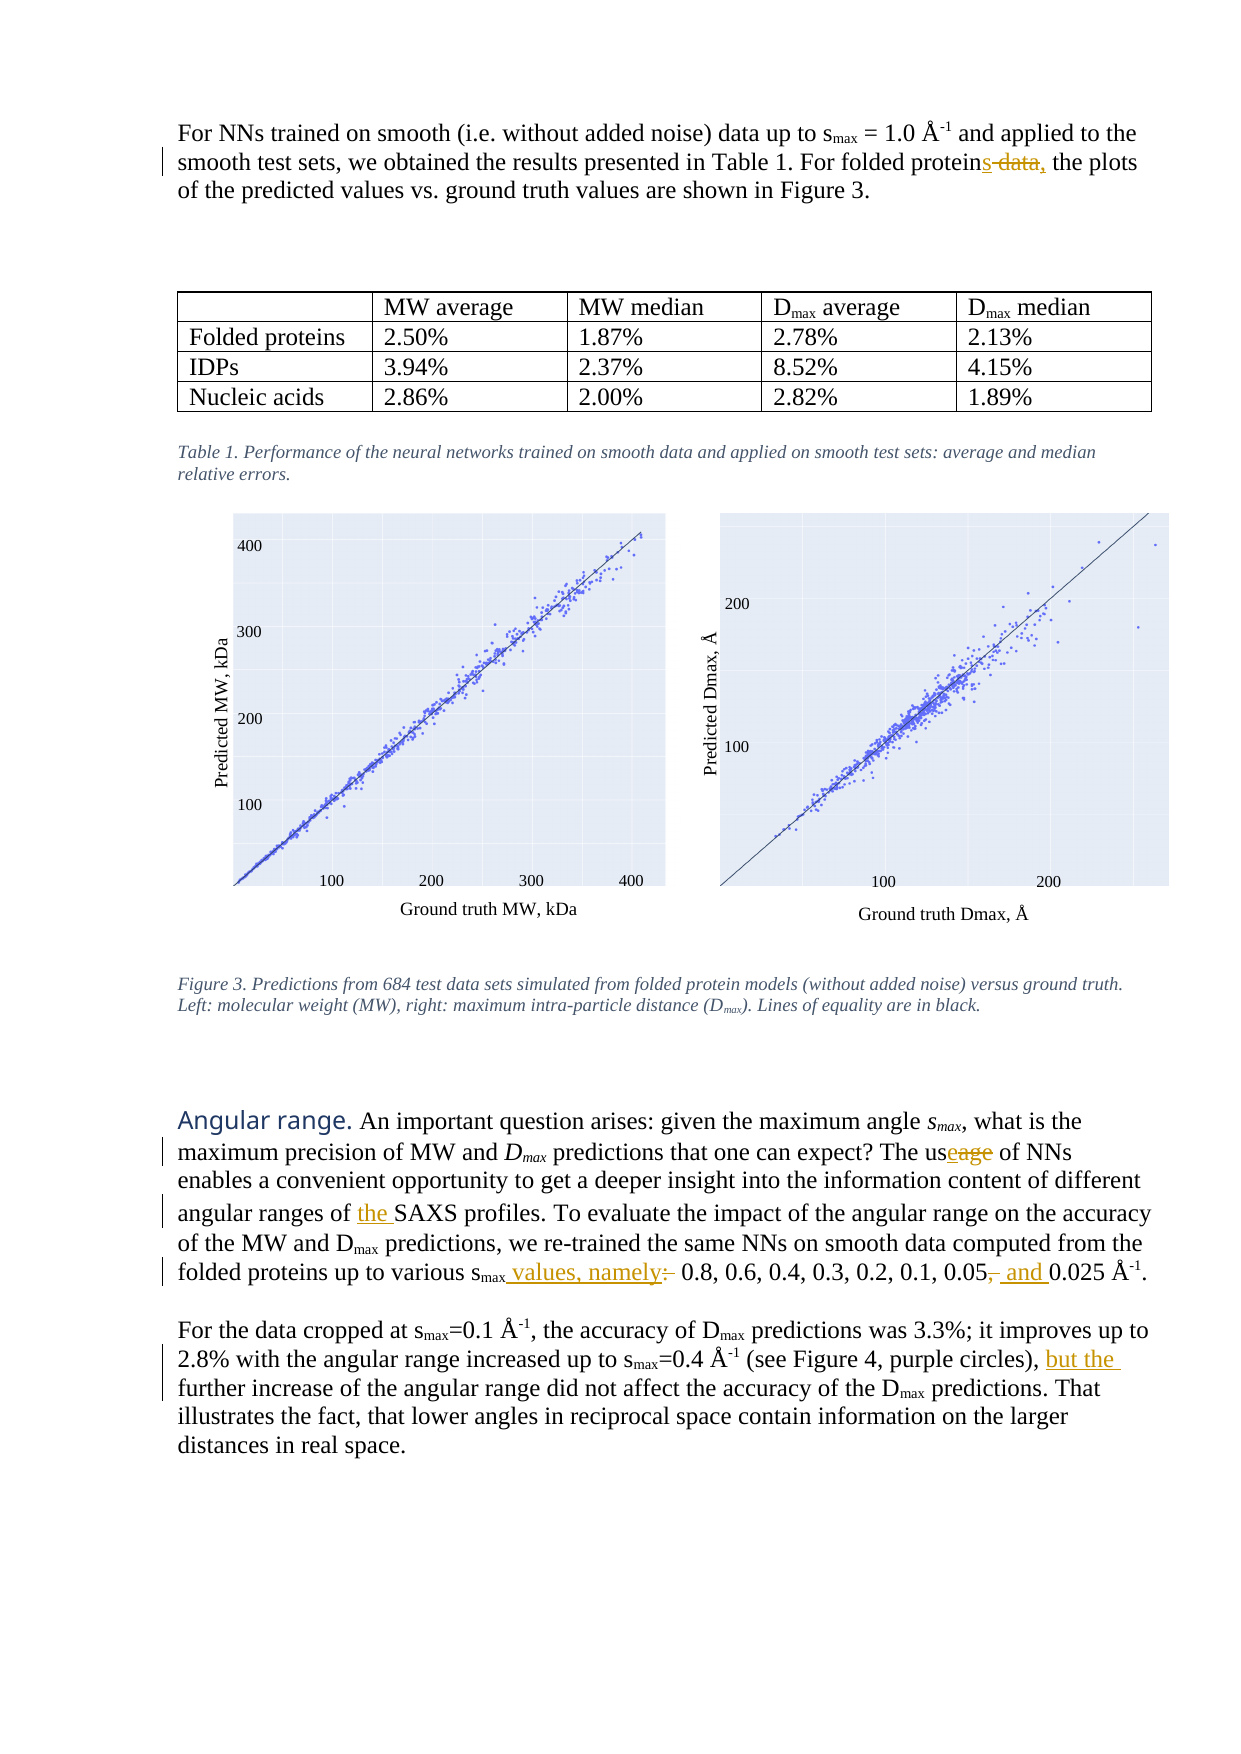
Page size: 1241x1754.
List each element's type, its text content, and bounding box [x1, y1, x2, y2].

table_cell 3.94% [373, 352, 567, 381]
text Angular range. An important question arises: given the maximum angle smax, what is the maximum precision of MW and Dmax predictions that one can expect? The us of NNs enables a convenient opportunity to get a deeper insight into the information content of different angular ranges of SAXS profiles. To evaluate the impact of the angular range on the accuracy of the MW and Dmax predictions, we re-trained the same NNs on smooth data computed from the folded proteins up to various smax 0.8, 0.6, 0.4, 0.3, 0.2, 0.1, 0.050.025 Å-1. [177, 1103, 1152, 1286]
table_cell 2.86% [373, 382, 567, 411]
table_cell 8.52% [762, 352, 956, 381]
table_header MW median [568, 293, 761, 321]
table_cell 2.37% [568, 352, 761, 381]
picture [233, 513, 682, 886]
table_cell 4.15% [957, 352, 1151, 381]
table_cell 1.87% [568, 322, 761, 351]
table_header MW average [373, 293, 567, 321]
table_header [178, 293, 372, 321]
table_cell 2.78% [762, 322, 956, 351]
table_cell 2.50% [373, 322, 567, 351]
text For NNs trained on smooth (i.e. without added noise) data up to smax = 1.0 Å-1 and applied to the smooth test sets, we obtained the results presented in Table 1. For folded protein the plots of the predicted values vs. ground truth values are shown in Figure 3. [177, 118, 1152, 204]
text For the data cropped at smax=0.1 Å-1, the accuracy of Dmax predictions was 3.3%; it improves up to 2.8% with the angular range increased up to smax=0.4 Å-1 (see Figure 4, purple circles), further increase of the angular range did not affect the accuracy of the Dmax predictions. That illustrates the fact, that lower angles in reciprocal space contain information on the larger distances in real space. [177, 1315, 1152, 1459]
table_cell 2.00% [568, 382, 761, 411]
text Figure 3. Predictions from 684 test data sets simulated from folded protein models (without added noise) versus ground truth. Left: molecular weight (MW), right: maximum intra-particle distance (Dmax). Lines of equality are in black. [177, 973, 1152, 1016]
table_cell Folded proteins [178, 322, 372, 351]
text Table 1. Performance of the neural networks trained on smooth data and applied on smooth test sets: average and median relative errors. [177, 441, 1152, 484]
picture [720, 513, 1169, 886]
table_header Dmax average [762, 293, 956, 321]
table_cell 1.89% [957, 382, 1151, 411]
table_header Dmax median [957, 293, 1151, 321]
table_cell 2.82% [762, 382, 956, 411]
table_cell 2.13% [957, 322, 1151, 351]
table_cell Nucleic acids [178, 382, 372, 411]
table_cell IDPs [178, 352, 372, 381]
